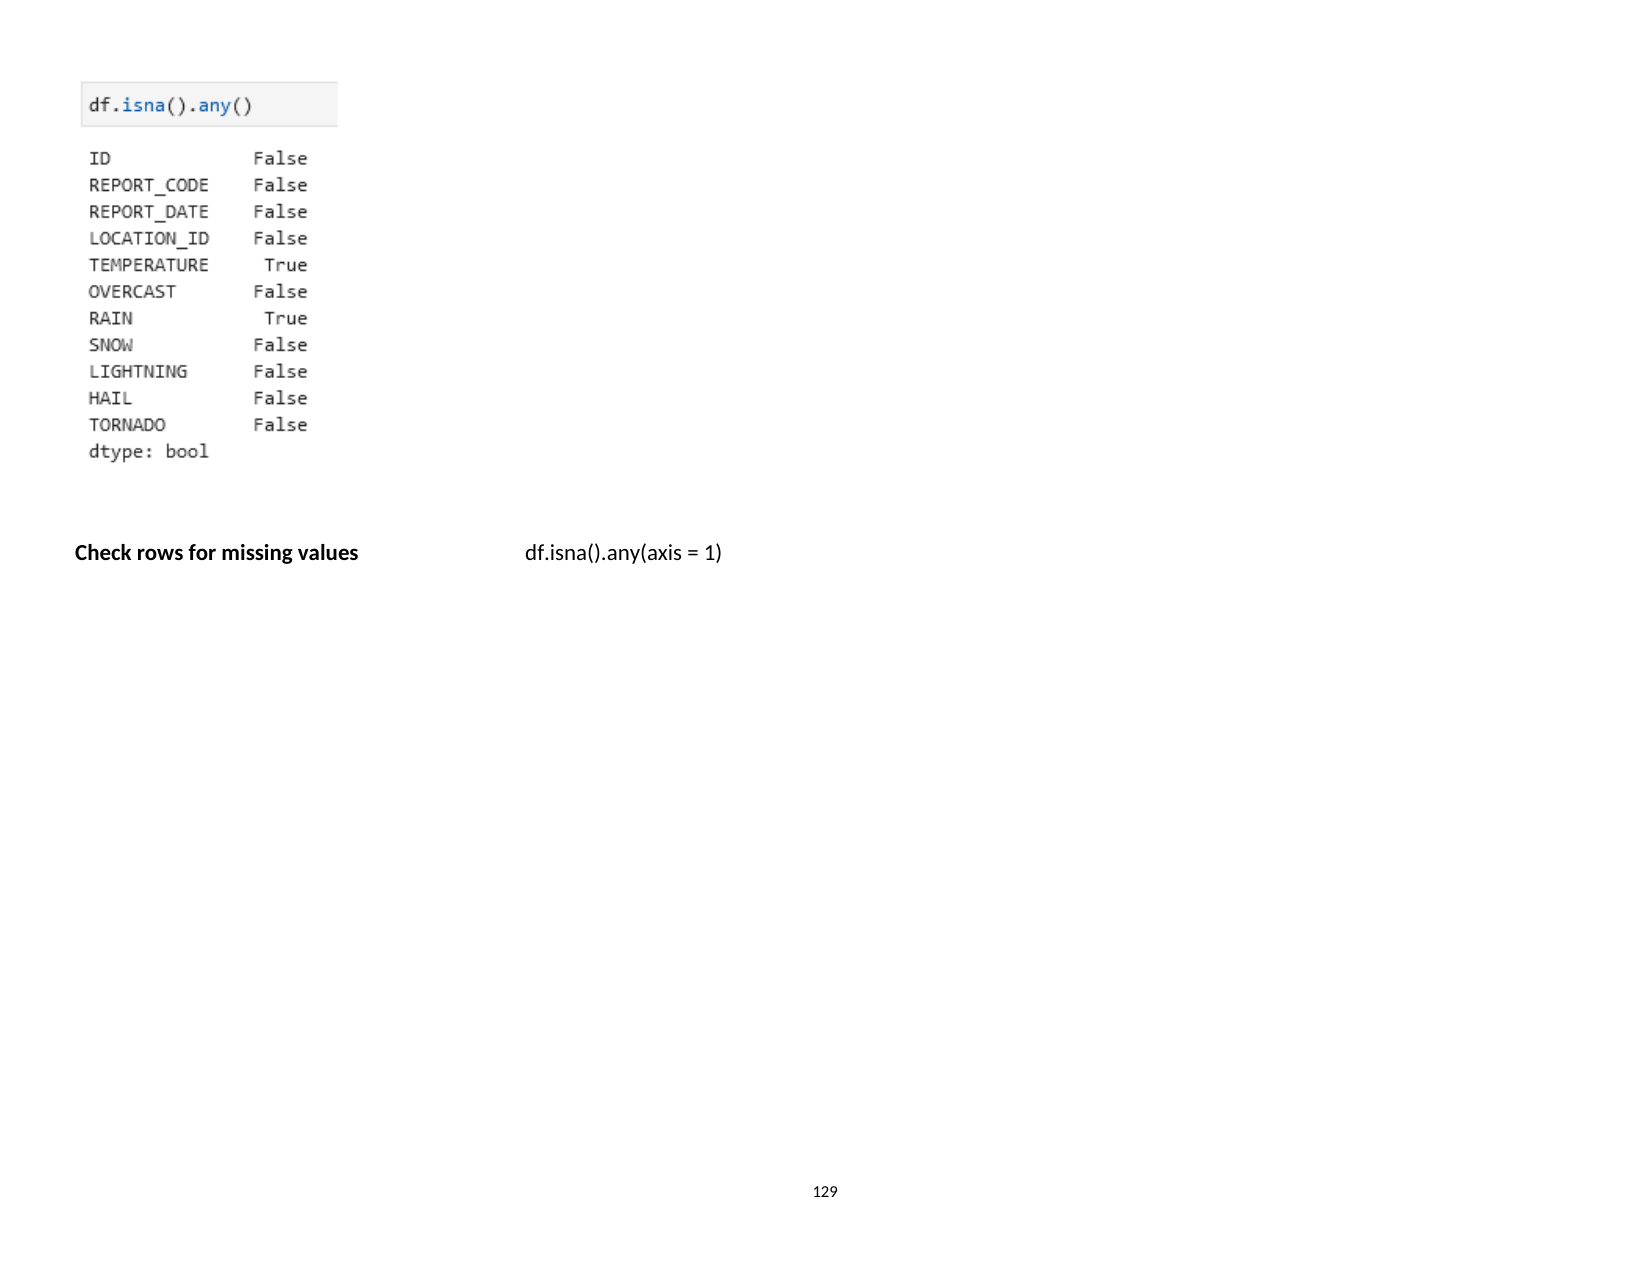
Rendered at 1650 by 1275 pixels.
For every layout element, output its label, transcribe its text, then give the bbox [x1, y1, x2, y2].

text Check rows for missing values df.isna().any(axis = 1) [75, 538, 1575, 566]
picture [75, 75, 338, 472]
